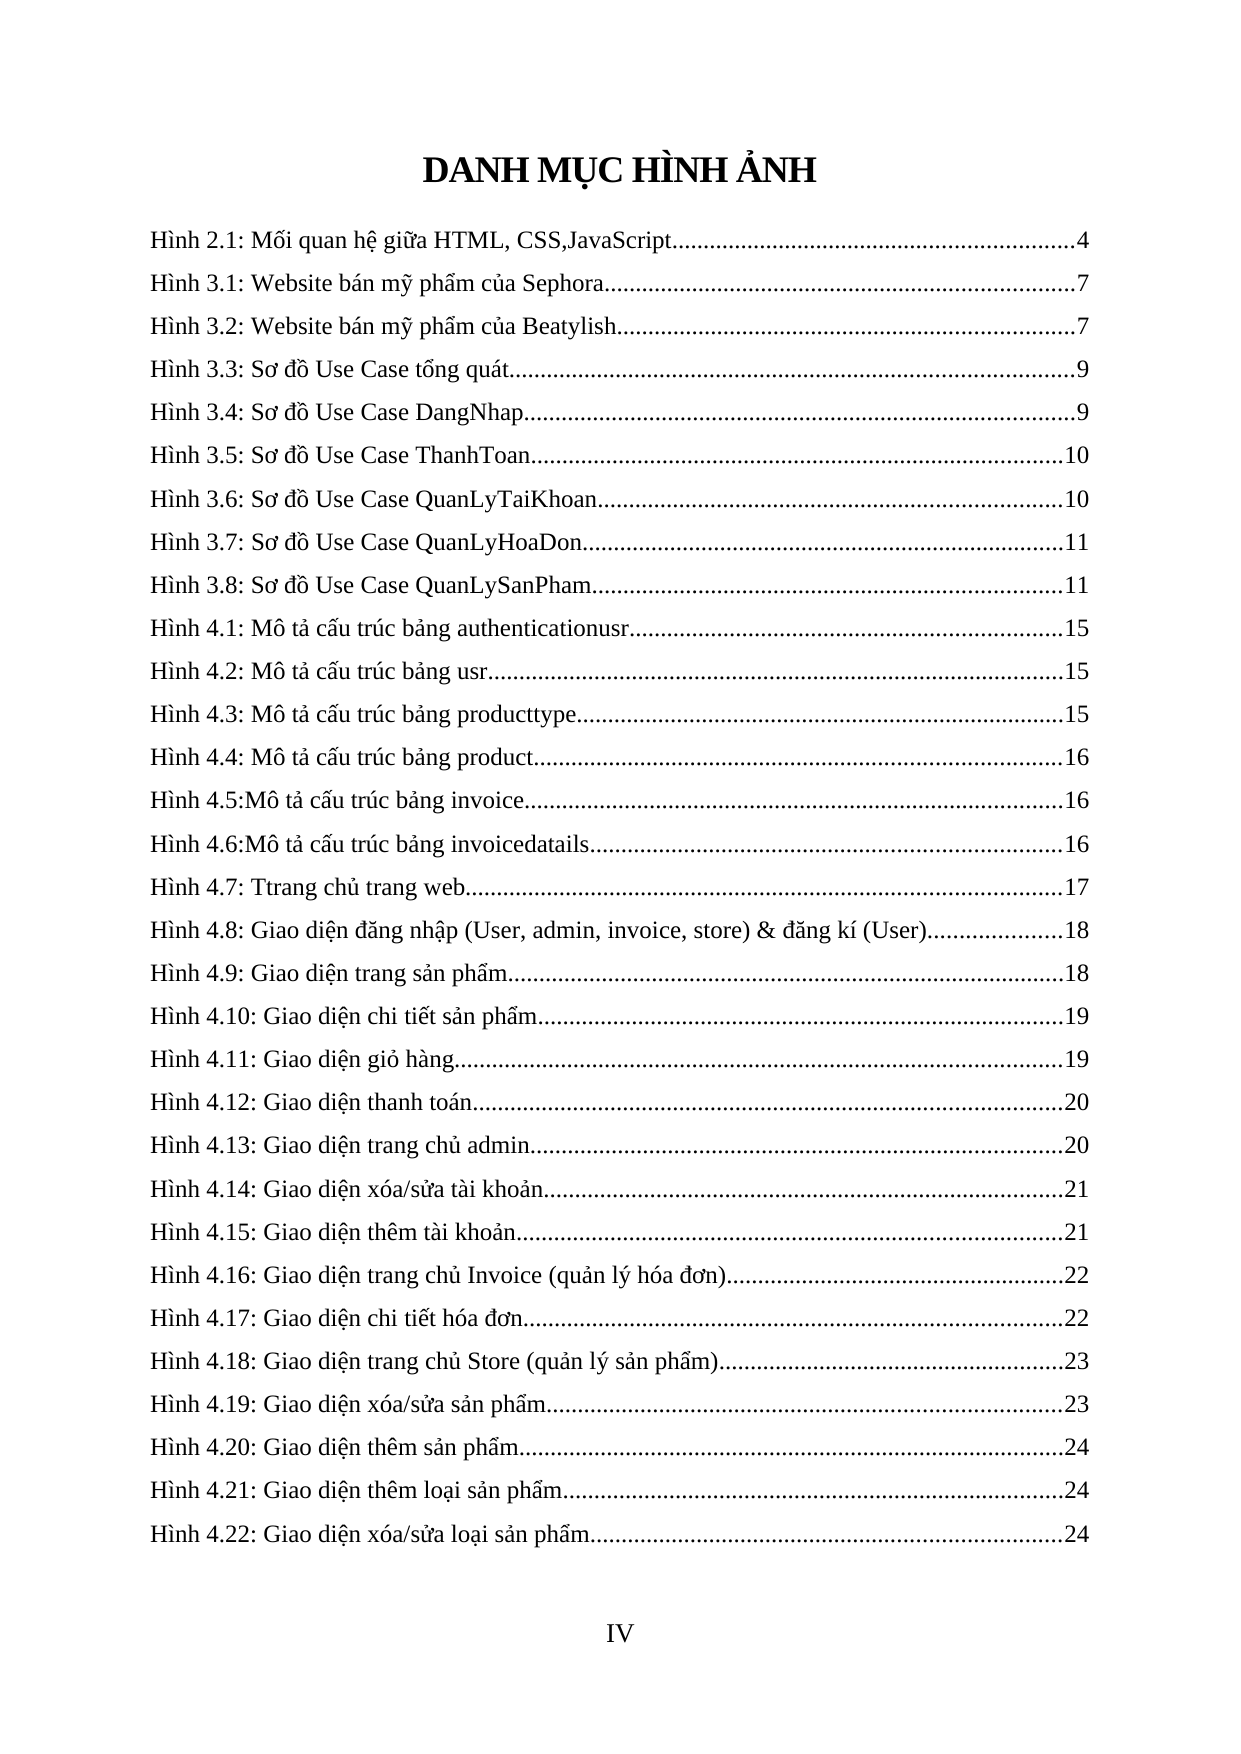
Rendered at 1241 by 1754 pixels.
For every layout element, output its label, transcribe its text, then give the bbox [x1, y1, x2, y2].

text Hình 3.7: Sơ đồ Use Case QuanLyHoaDon 11 [150, 527, 1090, 556]
text Hình 3.4: Sơ đồ Use Case DangNhap 9 [150, 397, 1090, 426]
text Hình 4.9: Giao diện trang sản phẩm 18 [150, 958, 1090, 987]
text Hình 4.19: Giao diện xóa/sửa sản phẩm 23 [150, 1389, 1090, 1418]
text Hình 3.5: Sơ đồ Use Case ThanhToan 10 [150, 441, 1090, 469]
text Hình 4.8: Giao diện đăng nhập (User, admin, invoice, store) & đăng kí (User) 18 [150, 915, 1090, 944]
text Hình 4.14: Giao diện xóa/sửa tài khoản 21 [150, 1174, 1090, 1202]
text Hình 4.22: Giao diện xóa/sửa loại sản phẩm 24 [150, 1519, 1090, 1547]
text Hình 4.18: Giao diện trang chủ Store (quản lý sản phẩm) 23 [150, 1346, 1090, 1375]
text Hình 4.11: Giao diện giỏ hàng 19 [150, 1044, 1090, 1073]
text Hình 4.16: Giao diện trang chủ Invoice (quản lý hóa đơn) 22 [150, 1260, 1090, 1289]
text Hình 4.1: Mô tả cấu trúc bảng authenticationusr 15 [150, 613, 1090, 642]
text Hình 4.20: Giao diện thêm sản phẩm 24 [150, 1432, 1090, 1461]
text Hình 3.6: Sơ đồ Use Case QuanLyTaiKhoan 10 [150, 484, 1090, 512]
text Hình 4.3: Mô tả cấu trúc bảng producttype 15 [150, 699, 1090, 728]
text Hình 3.3: Sơ đồ Use Case tổng quát 9 [150, 354, 1090, 383]
text Hình 4.5:Mô tả cấu trúc bảng invoice 16 [150, 786, 1090, 814]
text Hình 2.1: Mối quan hệ giữa HTML, CSS,JavaScript 4 [150, 225, 1090, 254]
text Hình 4.10: Giao diện chi tiết sản phẩm 19 [150, 1001, 1090, 1030]
text Hình 4.2: Mô tả cấu trúc bảng usr 15 [150, 656, 1090, 685]
text Hình 4.6:Mô tả cấu trúc bảng invoicedatails 16 [150, 829, 1090, 857]
text Hình 4.21: Giao diện thêm loại sản phẩm 24 [150, 1476, 1090, 1504]
text Hình 3.8: Sơ đồ Use Case QuanLySanPham 11 [150, 570, 1090, 599]
text Hình 4.15: Giao diện thêm tài khoản 21 [150, 1217, 1090, 1246]
text Hình 4.12: Giao diện thanh toán 20 [150, 1087, 1090, 1116]
text Hình 4.7: Ttrang chủ trang web 17 [150, 872, 1090, 901]
text Hình 4.13: Giao diện trang chủ admin 20 [150, 1131, 1090, 1159]
text Hình 3.2: Website bán mỹ phẩm của Beatylish 7 [150, 311, 1090, 340]
text Hình 3.1: Website bán mỹ phẩm của Sephora 7 [150, 268, 1090, 297]
text Hình 4.4: Mô tả cấu trúc bảng product 16 [150, 742, 1090, 771]
text Hình 4.17: Giao diện chi tiết hóa đơn 22 [150, 1303, 1090, 1332]
title DANH MỤC HÌNH ẢNH [150, 148, 1090, 191]
